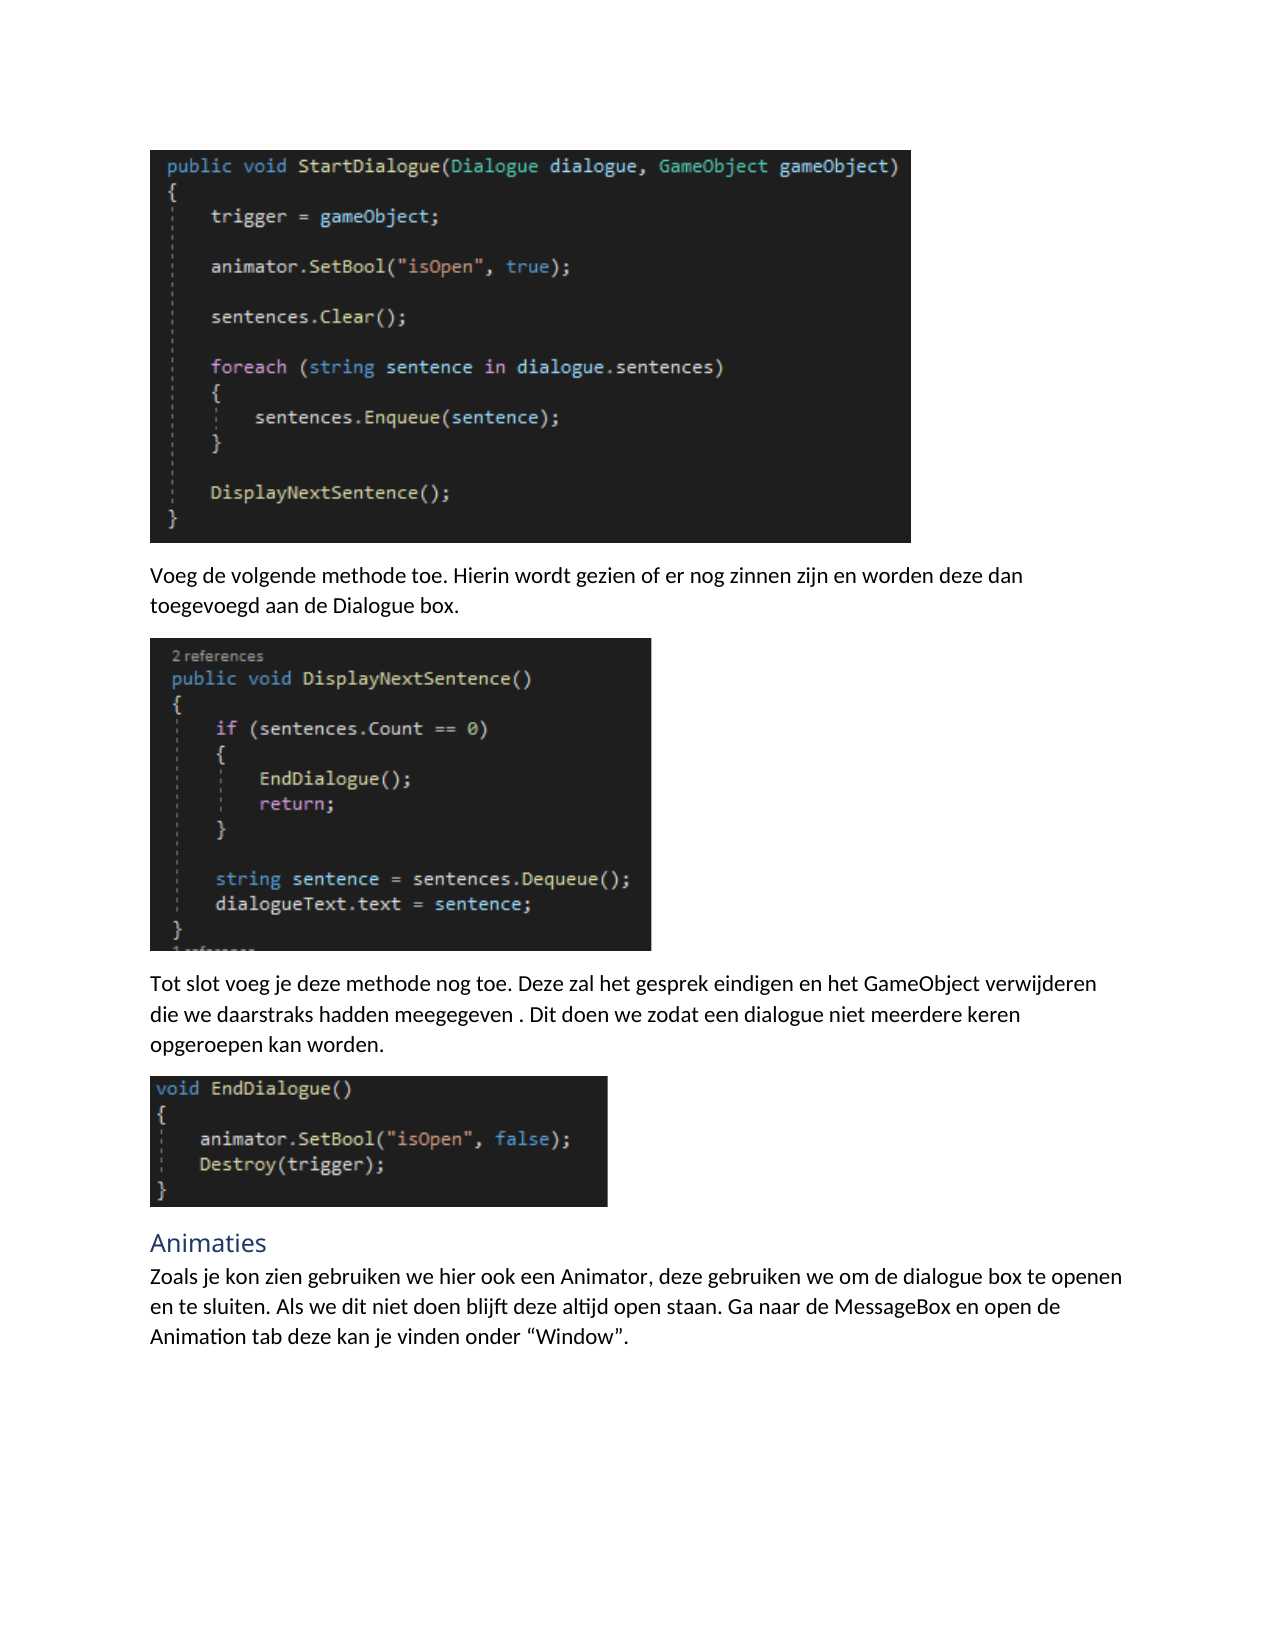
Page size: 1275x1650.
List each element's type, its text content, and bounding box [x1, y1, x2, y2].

picture [150, 150, 911, 543]
text Tot slot voeg je deze methode nog toe. Deze zal het gesprek eindigen en het GameObject verwijderen die we daarstraks hadden meegegeven . Dit doen we zodat een dialogue niet meerdere keren opgeroepen kan worden. [150, 969, 1125, 1058]
text Voeg de volgende methode toe. Hierin wordt gezien of er nog zinnen zijn en worden deze dan toegevoegd aan de Dialogue box. [150, 561, 1125, 619]
subtitle Animaties [150, 1225, 1125, 1259]
text Zoals je kon zien gebruiken we hier ook een Animator, deze gebruiken we om de dialogue box te openen en te sluiten. Als we dit niet doen blijft deze altijd open staan. Ga naar de MessageBox en open de Animation tab deze kan je vinden onder “Window”. [150, 1262, 1125, 1351]
picture [150, 638, 652, 951]
picture [150, 1076, 608, 1207]
